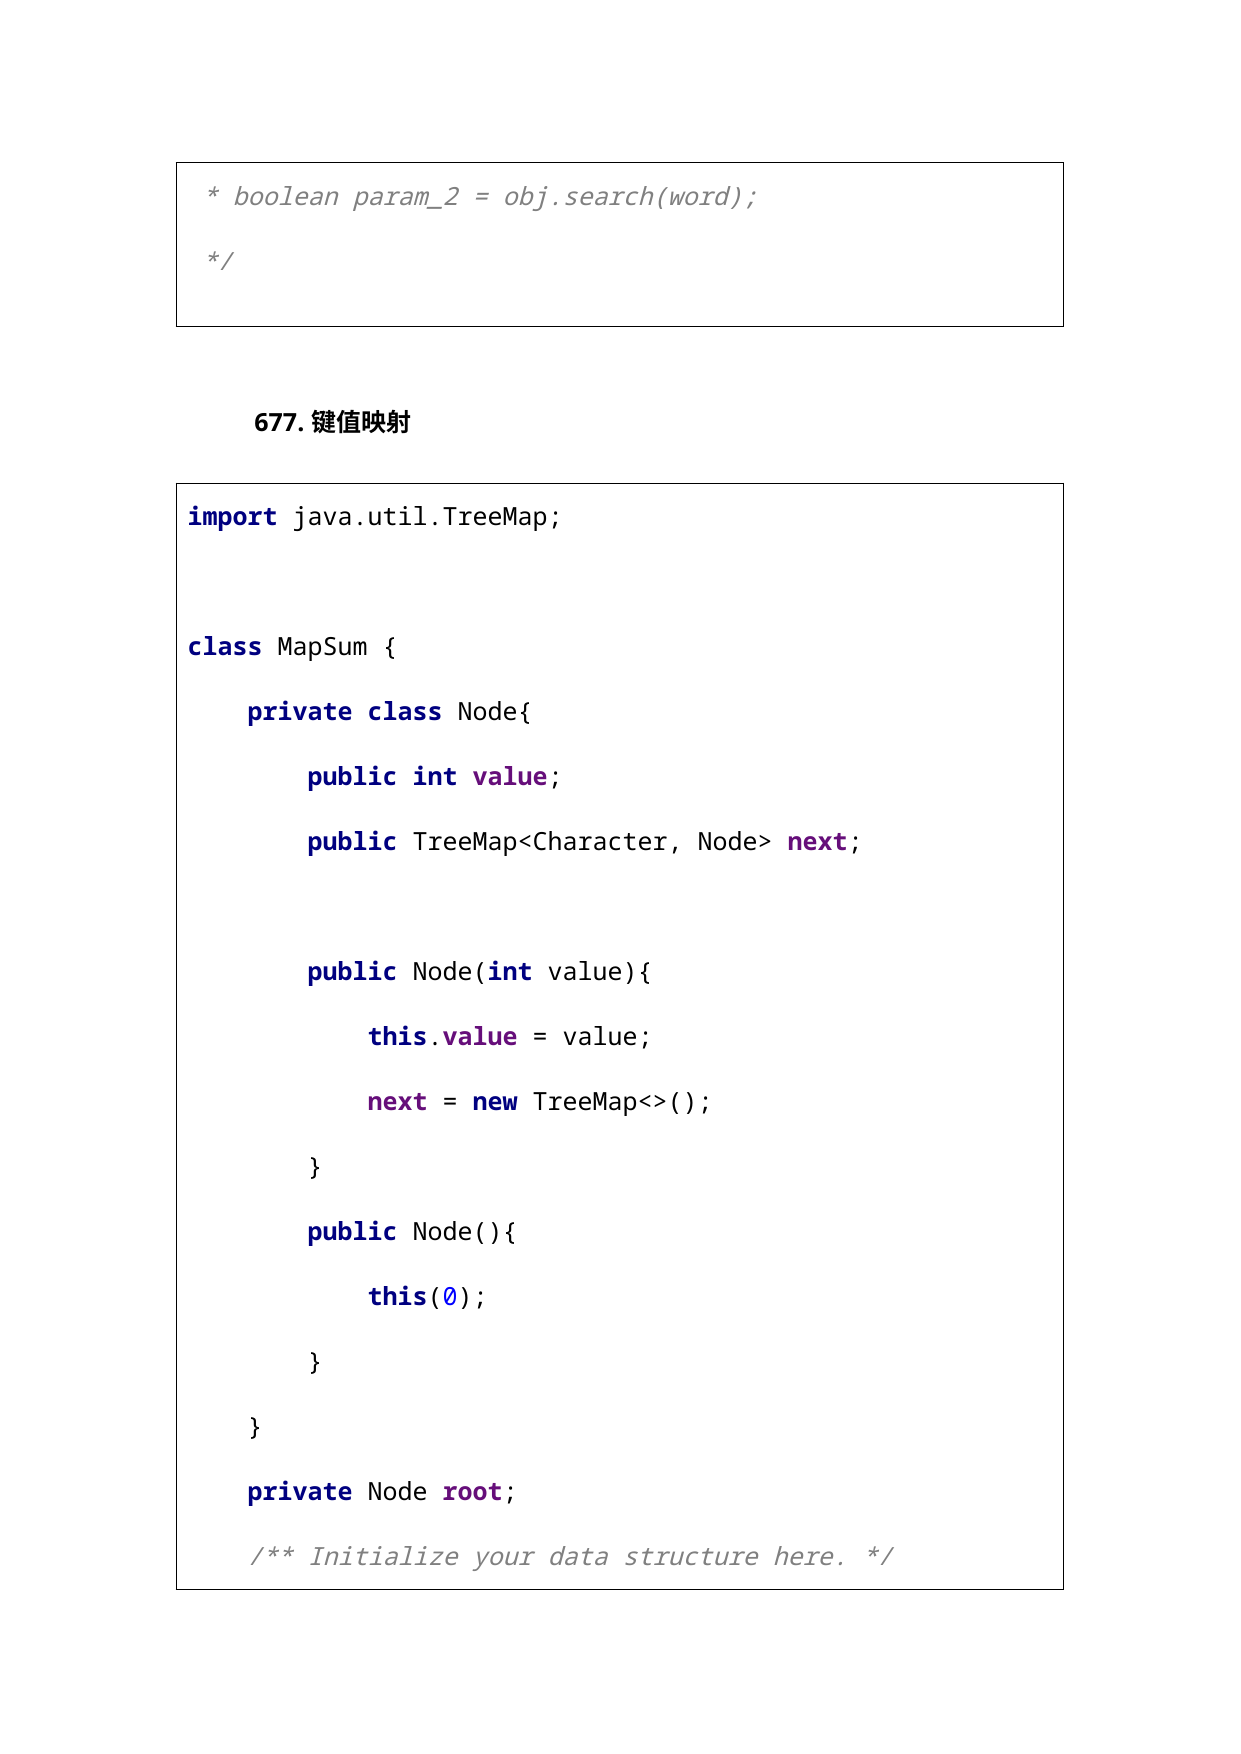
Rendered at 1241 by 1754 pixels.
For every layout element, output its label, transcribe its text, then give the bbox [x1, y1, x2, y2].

subtitle 677. 键值映射 [187, 388, 1053, 453]
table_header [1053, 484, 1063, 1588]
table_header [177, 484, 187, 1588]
